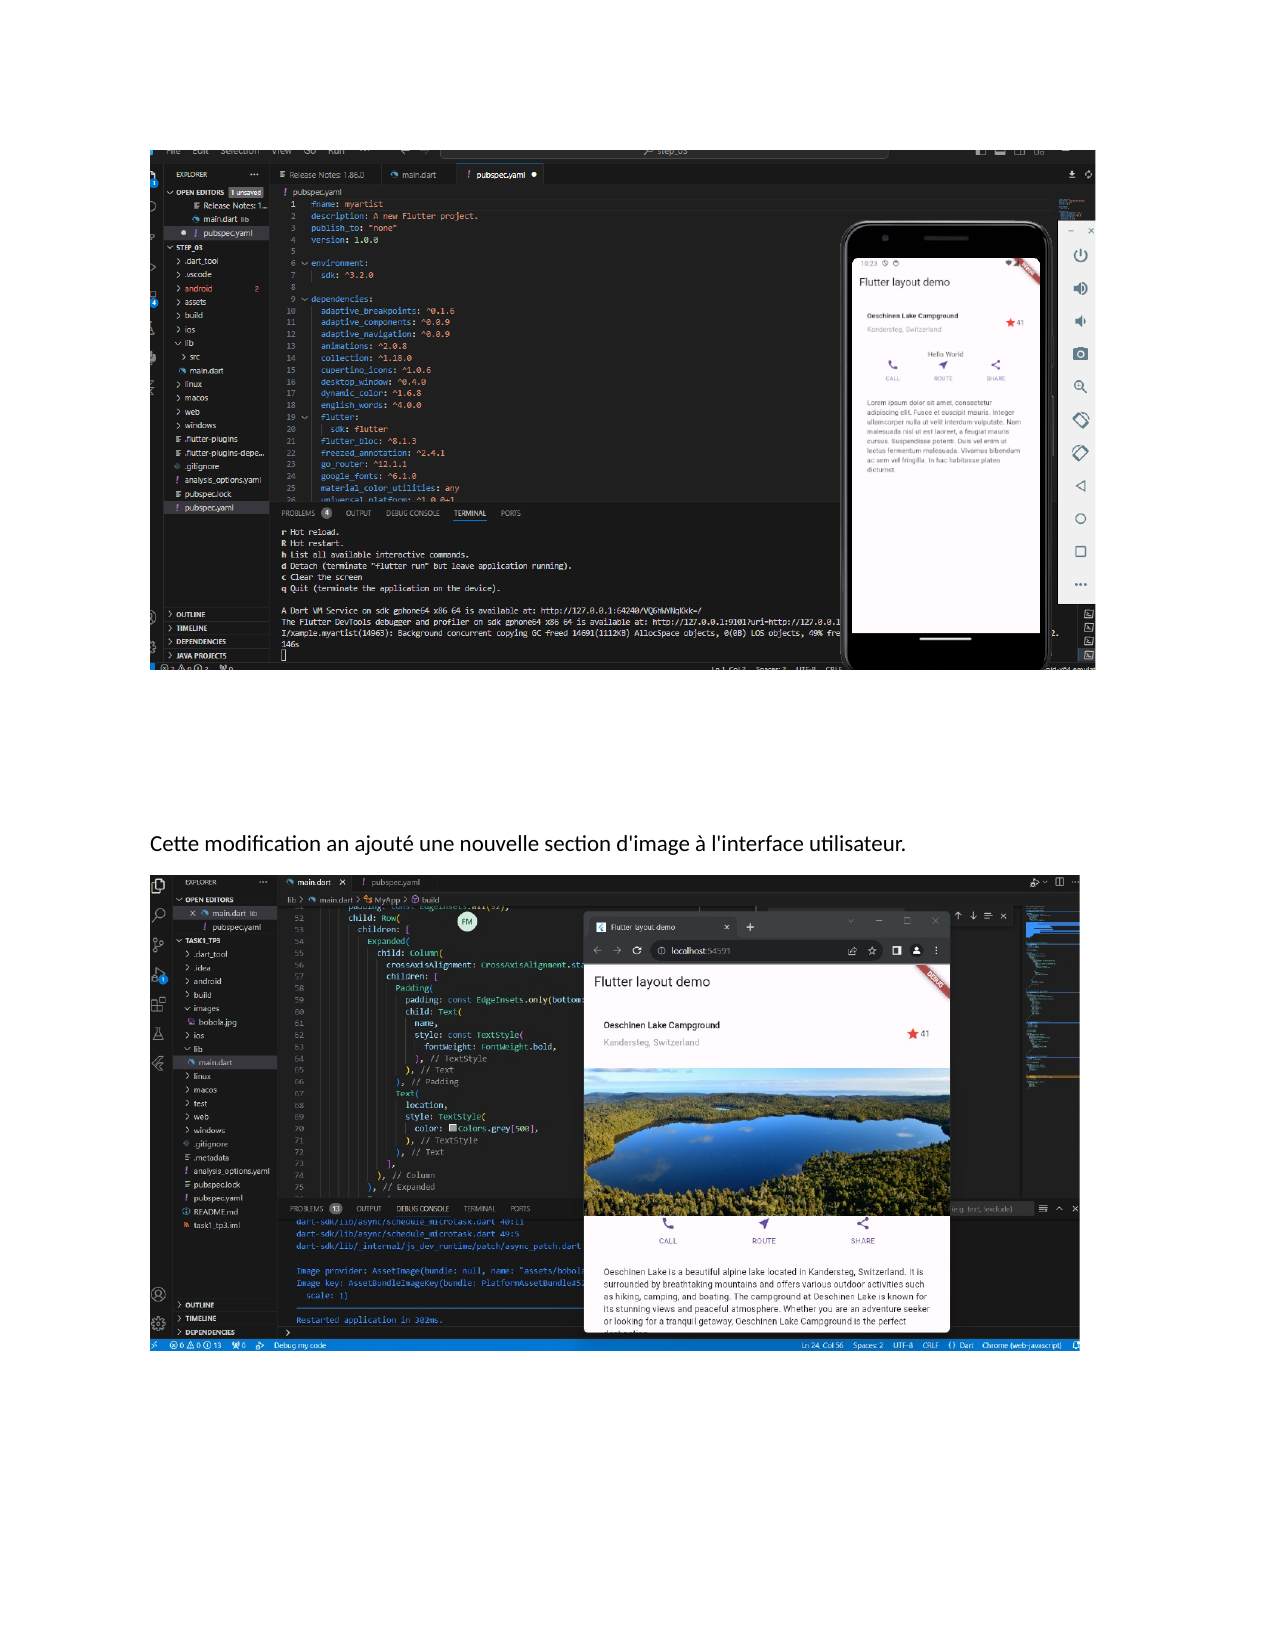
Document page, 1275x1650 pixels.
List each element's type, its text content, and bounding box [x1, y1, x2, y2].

picture [150, 875, 1080, 1351]
picture [150, 150, 1096, 670]
text Cette modification an ajouté une nouvelle section d'image à l'interface utilisateur. [150, 829, 1125, 857]
